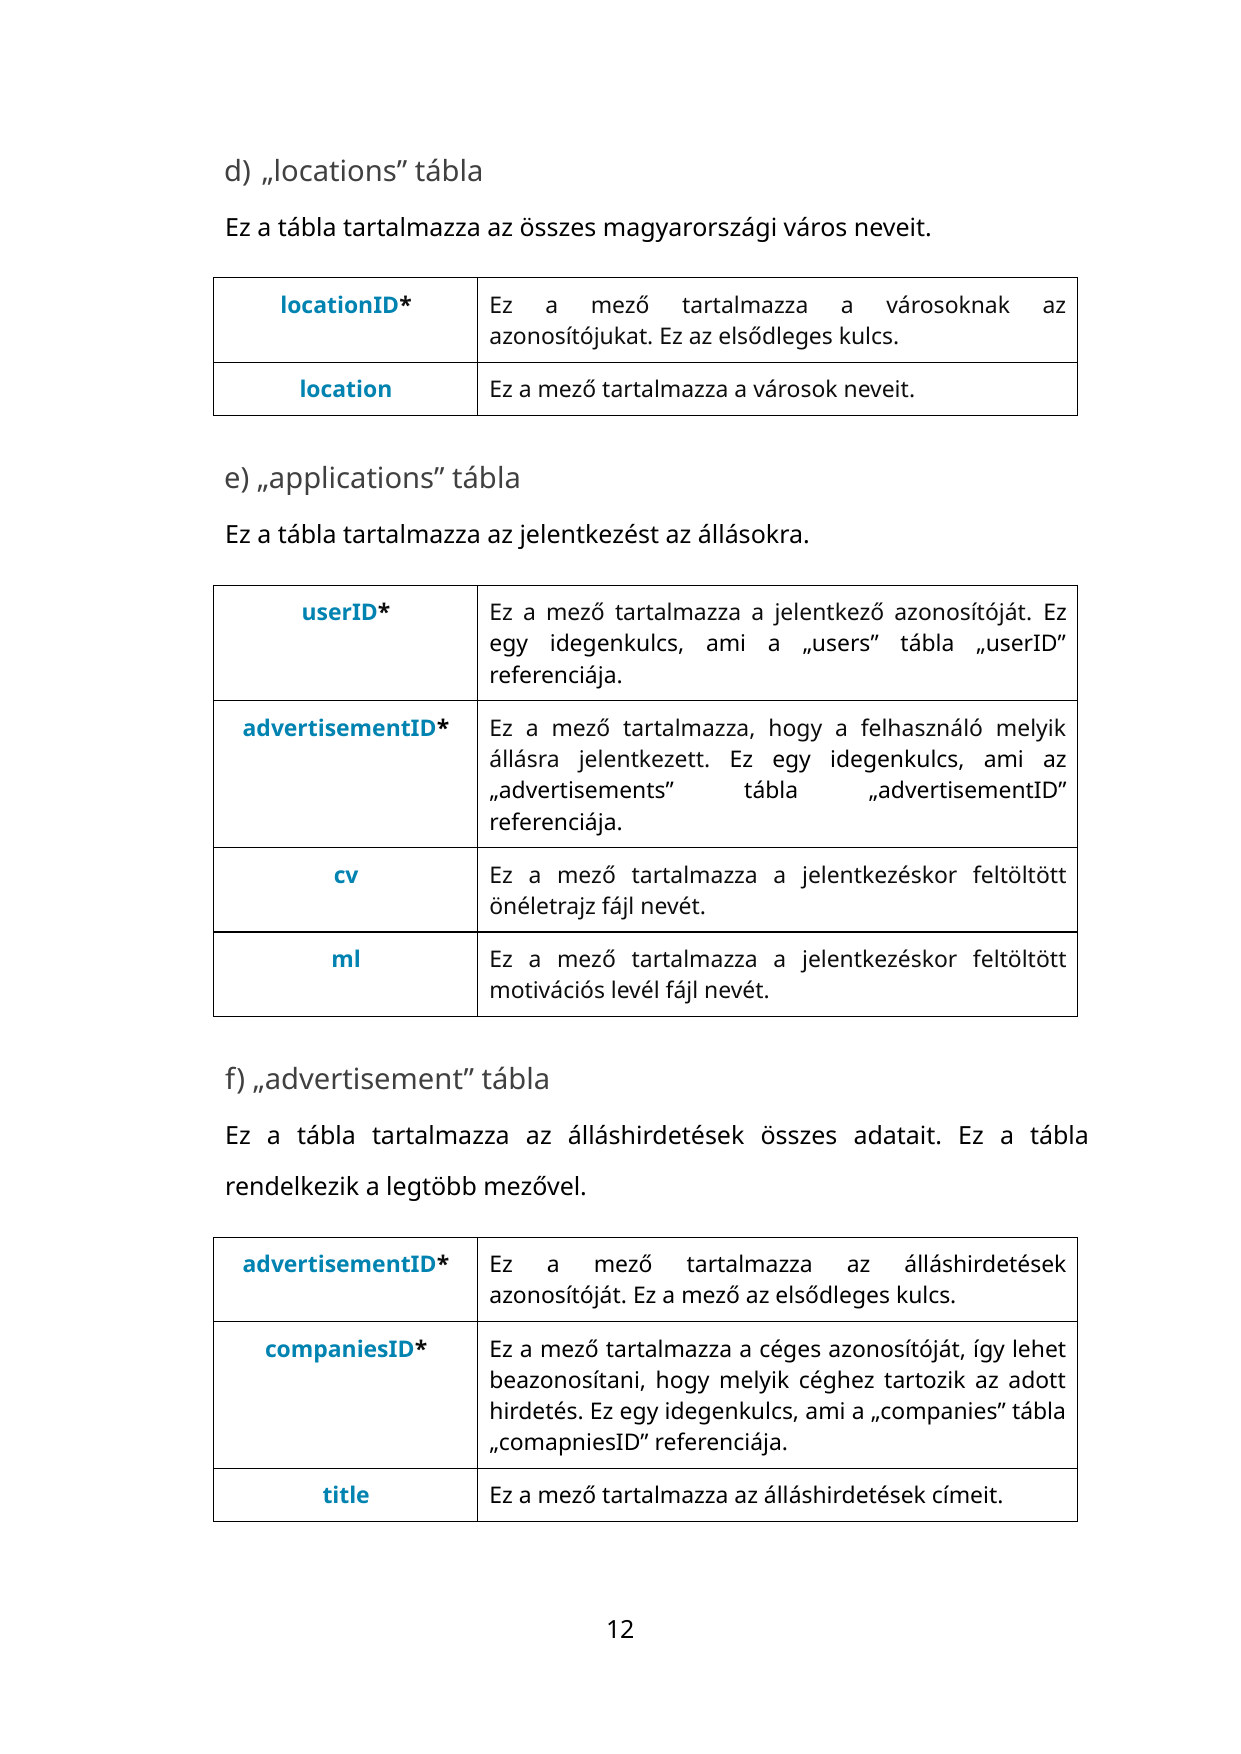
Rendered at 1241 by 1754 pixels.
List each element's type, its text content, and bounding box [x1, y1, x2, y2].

table_header Ez a mező tartalmazza az álláshirdetések azonosítóját. Ez a mező az elsődleges kulcs. [478, 1238, 1077, 1321]
table_cell Ez a mező tartalmazza a jelentkezéskor feltöltött önéletrajz fájl nevét. [478, 848, 1077, 931]
text Ez a tábla tartalmazza az álláshirdetések összes adatait. Ez a tábla rendelkezik a legtöbb mezővel. [225, 1118, 1090, 1203]
text Ez a tábla tartalmazza az jelentkezést az állásokra. [225, 517, 1090, 551]
table_cell ml [214, 933, 477, 1016]
table_cell companiesID* [214, 1322, 477, 1468]
table_header locationID* [214, 278, 477, 362]
text Ez a tábla tartalmazza az összes magyarországi város neveit. [225, 209, 1090, 243]
table_cell Ez a mező tartalmazza a városok neveit. [478, 363, 1077, 415]
table_cell cv [214, 848, 477, 931]
subtitle e) „applications” tábla [224, 457, 1090, 497]
table_cell advertisementID* [214, 701, 477, 847]
subtitle f) „advertisement” tábla [150, 1058, 1090, 1098]
table_cell Ez a mező tartalmazza, hogy a felhasználó melyik állásra jelentkezett. Ez egy idegenkulcs, ami az „advertisements” tábla „advertisementID” referenciája. [478, 701, 1077, 847]
table_header advertisementID* [214, 1238, 477, 1321]
table_header Ez a mező tartalmazza a jelentkező azonosítóját. Ez egy idegenkulcs, ami a „users” tábla „userID” referenciája. [478, 586, 1077, 700]
table_cell Ez a mező tartalmazza a céges azonosítóját, így lehet beazonosítani, hogy melyik céghez tartozik az adott hirdetés. Ez egy idegenkulcs, ami a „companies” tábla „comapniesID” referenciája. [478, 1322, 1077, 1468]
table_header userID* [214, 586, 477, 700]
table_cell title [214, 1469, 477, 1521]
table_cell Ez a mező tartalmazza az álláshirdetések címeit. [478, 1469, 1077, 1521]
table_cell location [214, 363, 477, 415]
table_cell Ez a mező tartalmazza a jelentkezéskor feltöltött motivációs levél fájl nevét. [478, 933, 1077, 1016]
subtitle „locations” tábla [224, 150, 1090, 190]
table_header Ez a mező tartalmazza a városoknak az azonosítójukat. Ez az elsődleges kulcs. [478, 278, 1077, 362]
